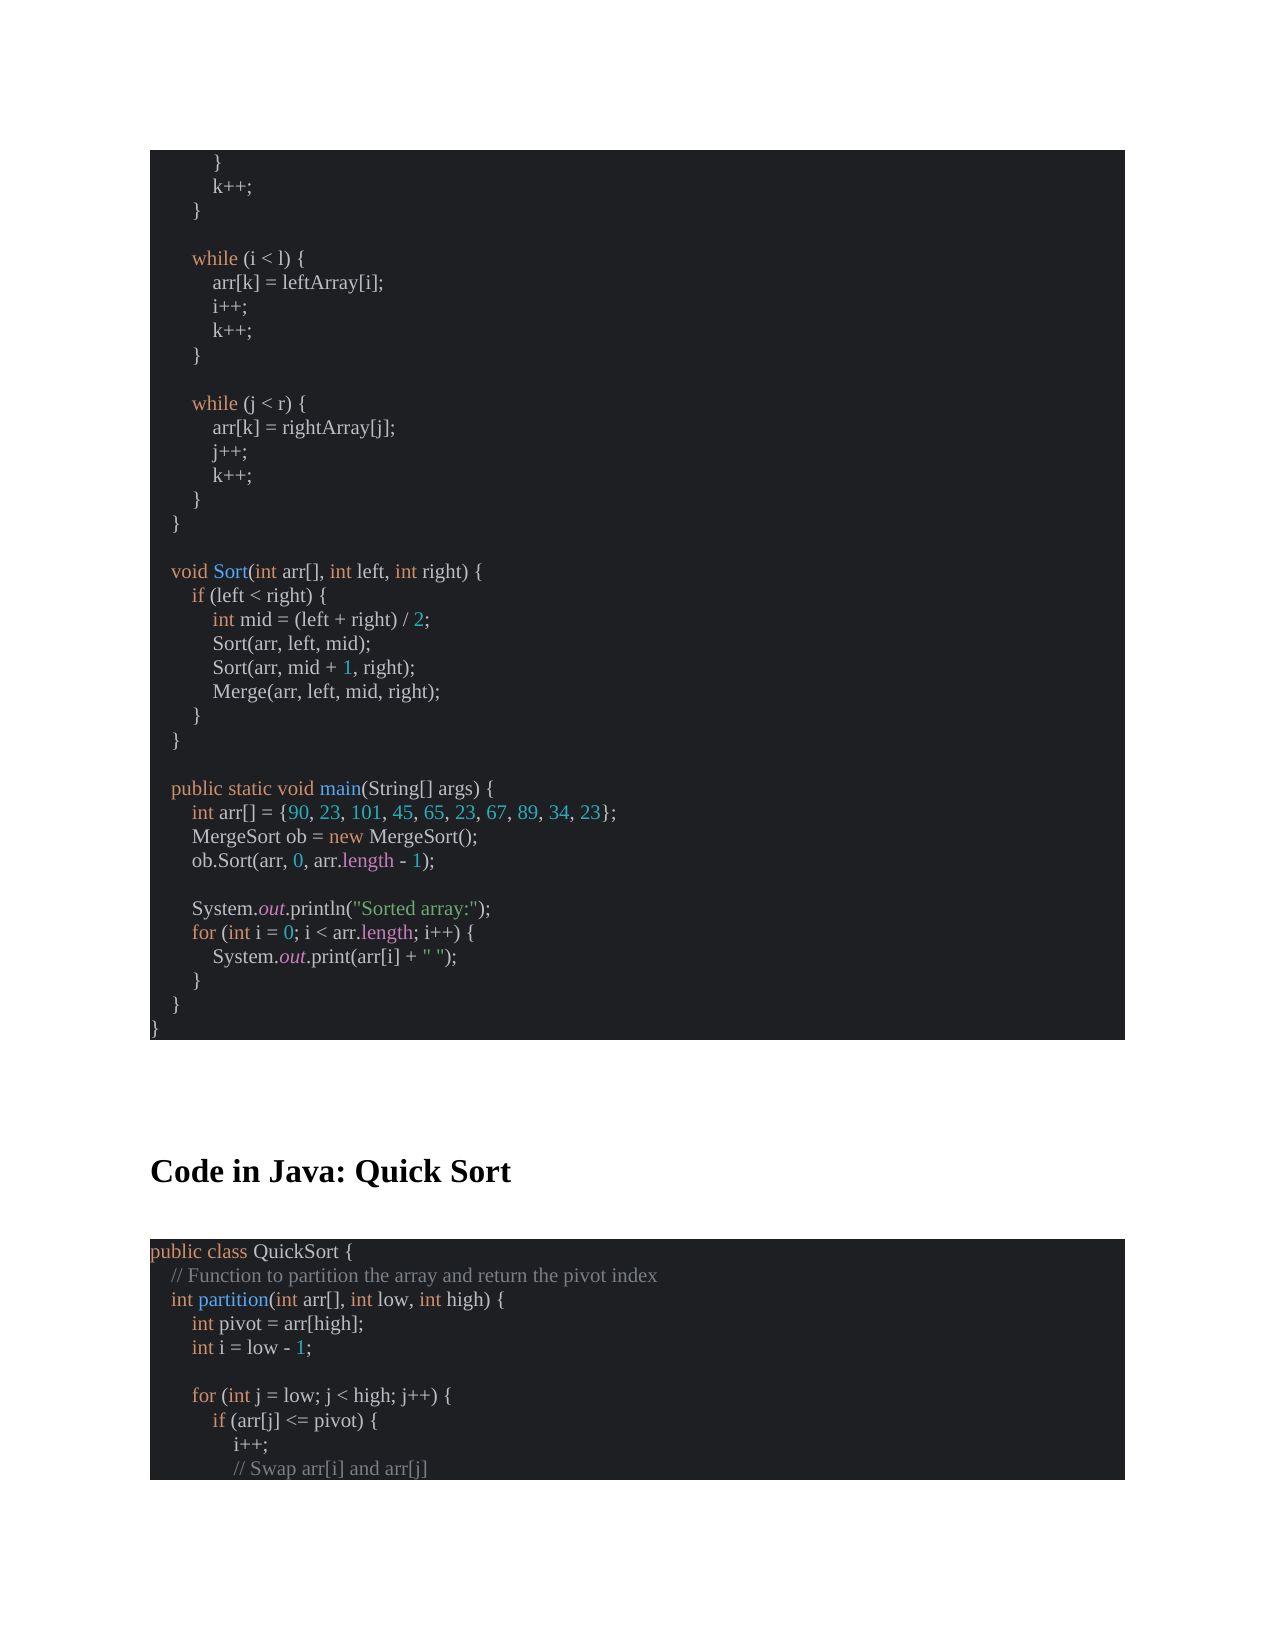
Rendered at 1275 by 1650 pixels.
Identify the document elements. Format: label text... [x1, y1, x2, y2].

text Code in Java: Quick Sort [150, 1151, 1125, 1189]
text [150, 1239, 1125, 1480]
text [150, 150, 1125, 1040]
